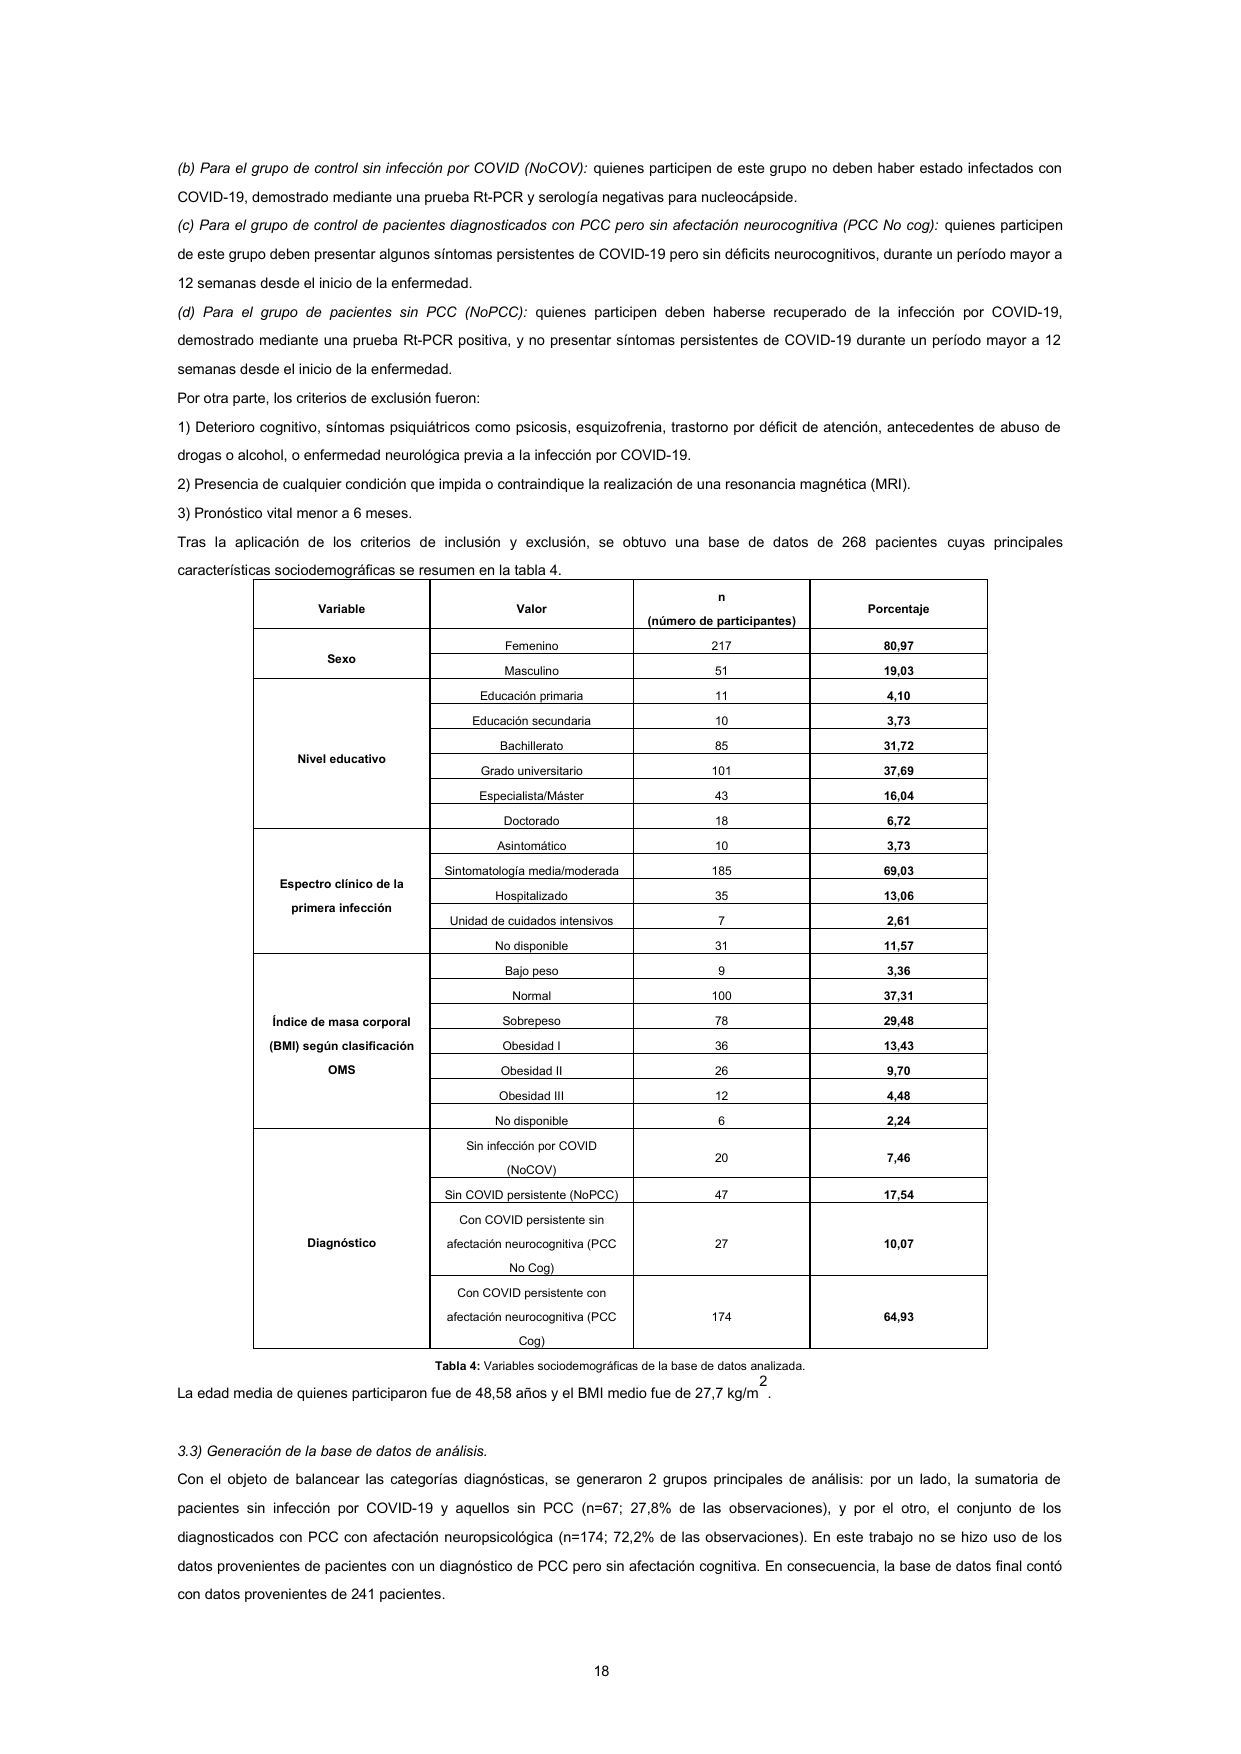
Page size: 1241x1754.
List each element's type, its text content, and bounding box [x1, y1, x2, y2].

table_cell Sexo [254, 629, 429, 678]
table_cell No disponible [431, 1104, 633, 1128]
table_cell 10 [634, 829, 809, 853]
table_cell Sintomatología media/moderada [431, 854, 633, 878]
text Con el objeto de balancear las categorías diagnósticas, se generaron 2 grupos principales de análisis: por un lado, la sumatoria de pacientes sin infección por COVID-19 y aquellos sin PCC (n=67; 27,8% de las observaciones), y por el otro, el conjunto de los diagnosticados con PCC con afectación neuropsicológica (n=174; 72,2% de las observaciones). En este trabajo no se hizo uso de los datos provenientes de pacientes con un diagnóstico de PCC pero sin afectación cognitiva. En consecuencia, la base de datos final contó con datos provenientes de 241 pacientes. [177, 1459, 1063, 1603]
table_cell Unidad de cuidados intensivos [431, 904, 633, 928]
table_cell 35 [634, 879, 809, 903]
table_cell Asintomático [431, 829, 633, 853]
table_header Variable [254, 580, 429, 628]
table_cell 13,43 [811, 1029, 987, 1053]
table_cell 6 [634, 1104, 809, 1128]
table_cell 217 [634, 629, 809, 653]
table_cell Con COVID persistente con afectación neurocognitiva (PCC Cog) [431, 1276, 633, 1348]
table_cell 11,57 [811, 929, 987, 953]
table_cell Bajo peso [431, 954, 633, 978]
table_cell 9 [634, 954, 809, 978]
table_cell 4,10 [811, 679, 987, 703]
table_cell Sin COVID persistente (NoPCC) [431, 1178, 633, 1202]
text La edad media de quienes participaron fue de 48,58 años y el BMI medio fue de 27,7 kg/m2. [177, 1373, 1063, 1402]
table_cell Sobrepeso [431, 1004, 633, 1028]
table_cell 85 [634, 729, 809, 753]
table_cell 101 [634, 754, 809, 778]
table_cell Grado universitario [431, 754, 633, 778]
table_cell 64,93 [811, 1276, 987, 1348]
text 2) Presencia de cualquier condición que impida o contraindique la realización de una resonancia magnética (MRI). [177, 464, 1063, 493]
table_cell Masculino [431, 654, 633, 678]
table_cell Índice de masa corporal (BMI) según clasificación OMS [254, 954, 429, 1128]
table_cell 80,97 [811, 629, 987, 653]
table_cell Normal [431, 979, 633, 1003]
table_cell 6,72 [811, 804, 987, 828]
table_cell 4,48 [811, 1079, 987, 1103]
table_cell 31 [634, 929, 809, 953]
table_cell 13,06 [811, 879, 987, 903]
table_cell 3,73 [811, 829, 987, 853]
table_cell 2,24 [811, 1104, 987, 1128]
table_cell Especialista/Máster [431, 779, 633, 803]
table_header n (número de participantes) [634, 580, 809, 628]
table_cell 10,07 [811, 1203, 987, 1275]
table_cell Obesidad II [431, 1054, 633, 1078]
table_cell 78 [634, 1004, 809, 1028]
text 3.3) Generación de la base de datos de análisis. [177, 1430, 1063, 1459]
table_cell 17,54 [811, 1178, 987, 1202]
table_cell No disponible [431, 929, 633, 953]
table_cell Femenino [431, 629, 633, 653]
text 1) Deterioro cognitivo, síntomas psiquiátricos como psicosis, esquizofrenia, trastorno por déficit de atención, antecedentes de abuso de drogas o alcohol, o enfermedad neurológica previa a la infección por COVID-19. [177, 406, 1063, 464]
table_cell 37,31 [811, 979, 987, 1003]
text 3) Pronóstico vital menor a 6 meses. [177, 493, 1063, 521]
table_cell 9,70 [811, 1054, 987, 1078]
table_cell 19,03 [811, 654, 987, 678]
table_cell Con COVID persistente sin afectación neurocognitiva (PCC No Cog) [431, 1203, 633, 1275]
table_cell 3,36 [811, 954, 987, 978]
table_cell Hospitalizado [431, 879, 633, 903]
table_cell 10 [634, 704, 809, 728]
table_cell Obesidad I [431, 1029, 633, 1053]
table_cell 51 [634, 654, 809, 678]
table_header Valor [431, 580, 633, 628]
table_cell 27 [634, 1203, 809, 1275]
table_cell 18 [634, 804, 809, 828]
table_cell 69,03 [811, 854, 987, 878]
table_cell 7 [634, 904, 809, 928]
table_cell 185 [634, 854, 809, 878]
table_cell 11 [634, 679, 809, 703]
table_cell 16,04 [811, 779, 987, 803]
table_cell Educación secundaria [431, 704, 633, 728]
table_cell 20 [634, 1129, 809, 1177]
table_cell 37,69 [811, 754, 987, 778]
table_cell Nivel educativo [254, 679, 429, 828]
table_cell 29,48 [811, 1004, 987, 1028]
table_cell 100 [634, 979, 809, 1003]
table_cell Diagnóstico [254, 1129, 429, 1348]
text (b) Para el grupo de control sin infección por COVID (NoCOV): quienes participen de este grupo no deben haber estado infectados con COVID-19, demostrado mediante una prueba Rt-PCR y serología negativas para nucleocápside. [177, 148, 1063, 205]
text Tras la aplicación de los criterios de inclusión y exclusión, se obtuvo una base de datos de 268 pacientes cuyas principales características sociodemográficas se resumen en la tabla 4. [177, 521, 1063, 579]
table_cell 43 [634, 779, 809, 803]
table_cell Obesidad III [431, 1079, 633, 1103]
table_cell 7,46 [811, 1129, 987, 1177]
table_cell Espectro clínico de la primera infección [254, 829, 429, 953]
table_cell 36 [634, 1029, 809, 1053]
table_header Porcentaje [811, 580, 987, 628]
text (c) Para el grupo de control de pacientes diagnosticados con PCC pero sin afectación neurocognitiva (PCC No cog): quienes participen de este grupo deben presentar algunos síntomas persistentes de COVID-19 pero sin déficits neurocognitivos, durante un período mayor a 12 semanas desde el inicio de la enfermedad. [177, 205, 1063, 291]
table_cell 31,72 [811, 729, 987, 753]
table_cell 174 [634, 1276, 809, 1348]
table_cell Educación primaria [431, 679, 633, 703]
table_cell 3,73 [811, 704, 987, 728]
table_cell 2,61 [811, 904, 987, 928]
table_cell 12 [634, 1079, 809, 1103]
text (d) Para el grupo de pacientes sin PCC (NoPCC): quienes participen deben haberse recuperado de la infección por COVID-19, demostrado mediante una prueba Rt-PCR positiva, y no presentar síntomas persistentes de COVID-19 durante un período mayor a 12 semanas desde el inicio de la enfermedad. [177, 291, 1063, 378]
table_cell 26 [634, 1054, 809, 1078]
table_cell Sin infección por COVID (NoCOV) [431, 1129, 633, 1177]
table_cell Bachillerato [431, 729, 633, 753]
table_cell Doctorado [431, 804, 633, 828]
text Tabla 4: Variables sociodemográficas de la base de datos analizada. [177, 1349, 1063, 1373]
text Por otra parte, los criterios de exclusión fueron: [177, 378, 1063, 406]
table_cell 47 [634, 1178, 809, 1202]
